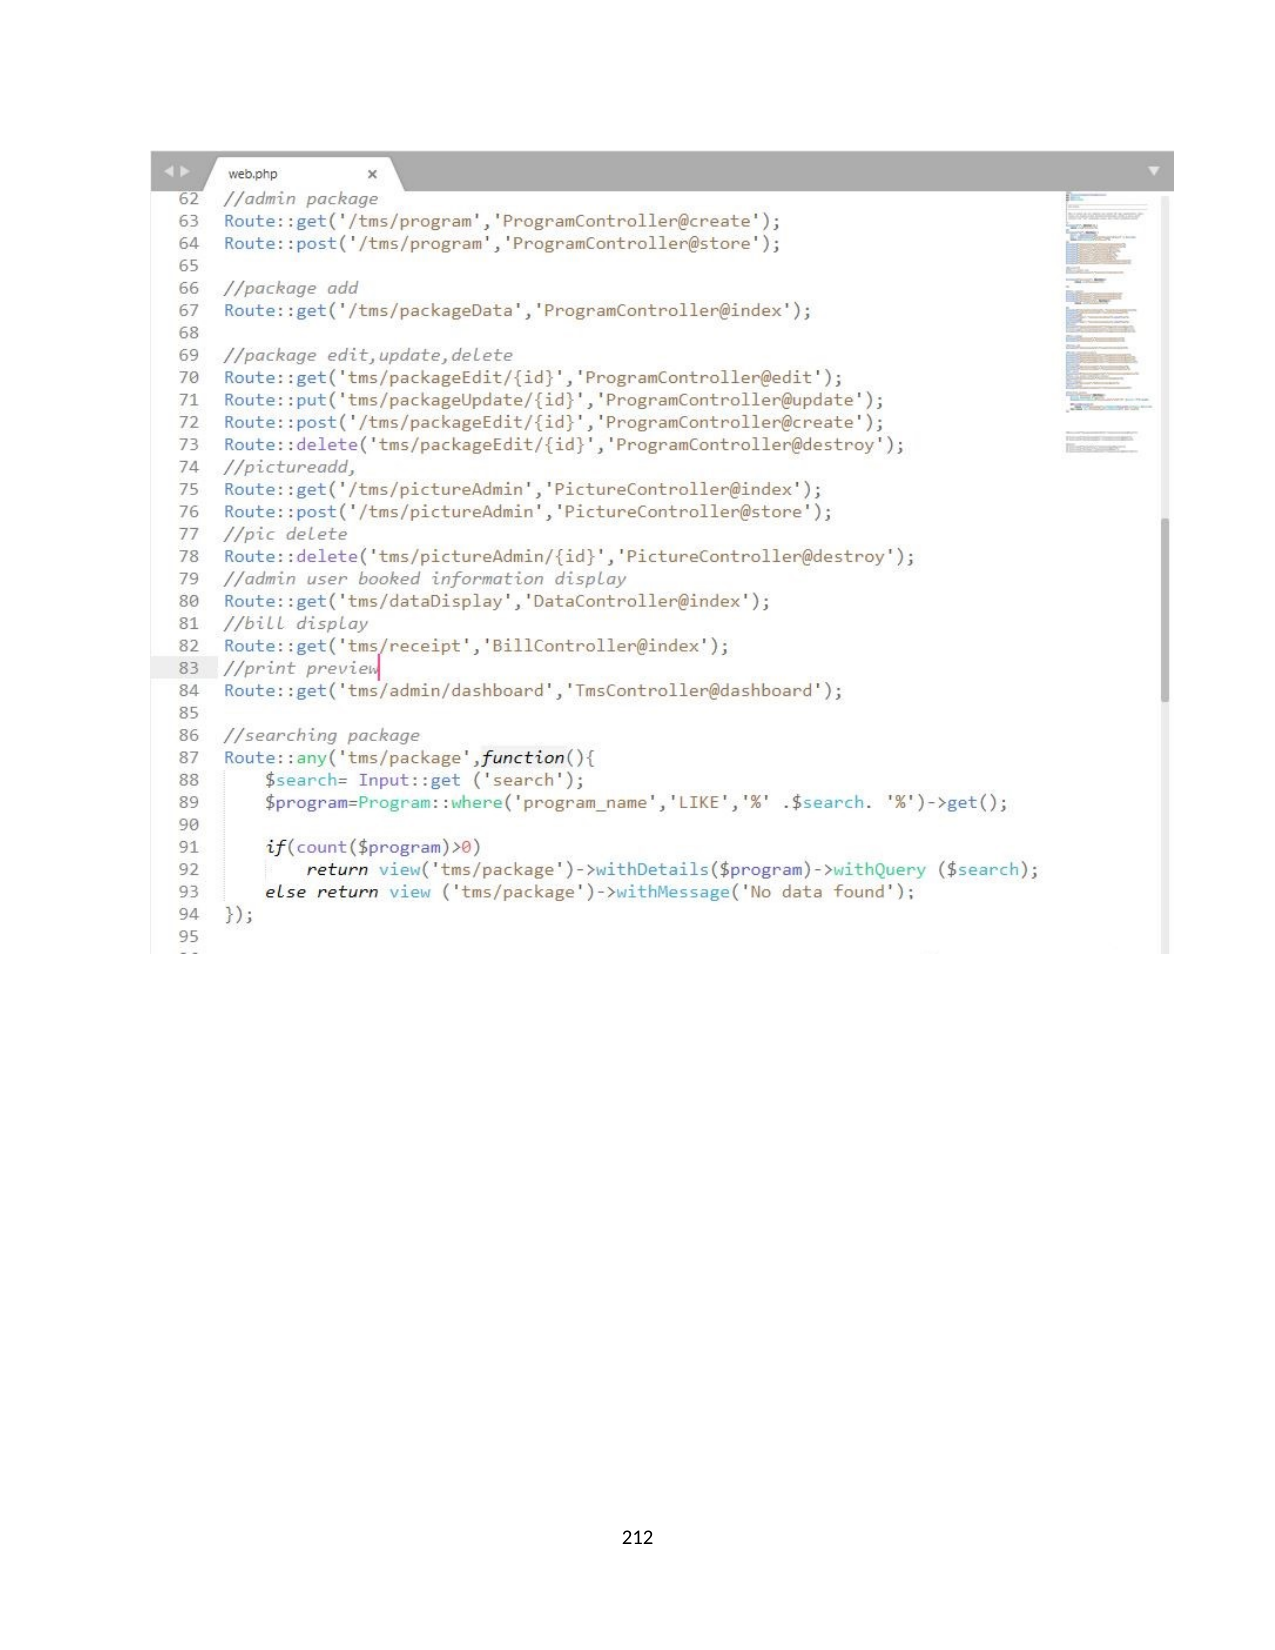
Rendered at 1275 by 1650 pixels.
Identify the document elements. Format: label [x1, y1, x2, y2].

picture [150, 150, 1174, 954]
